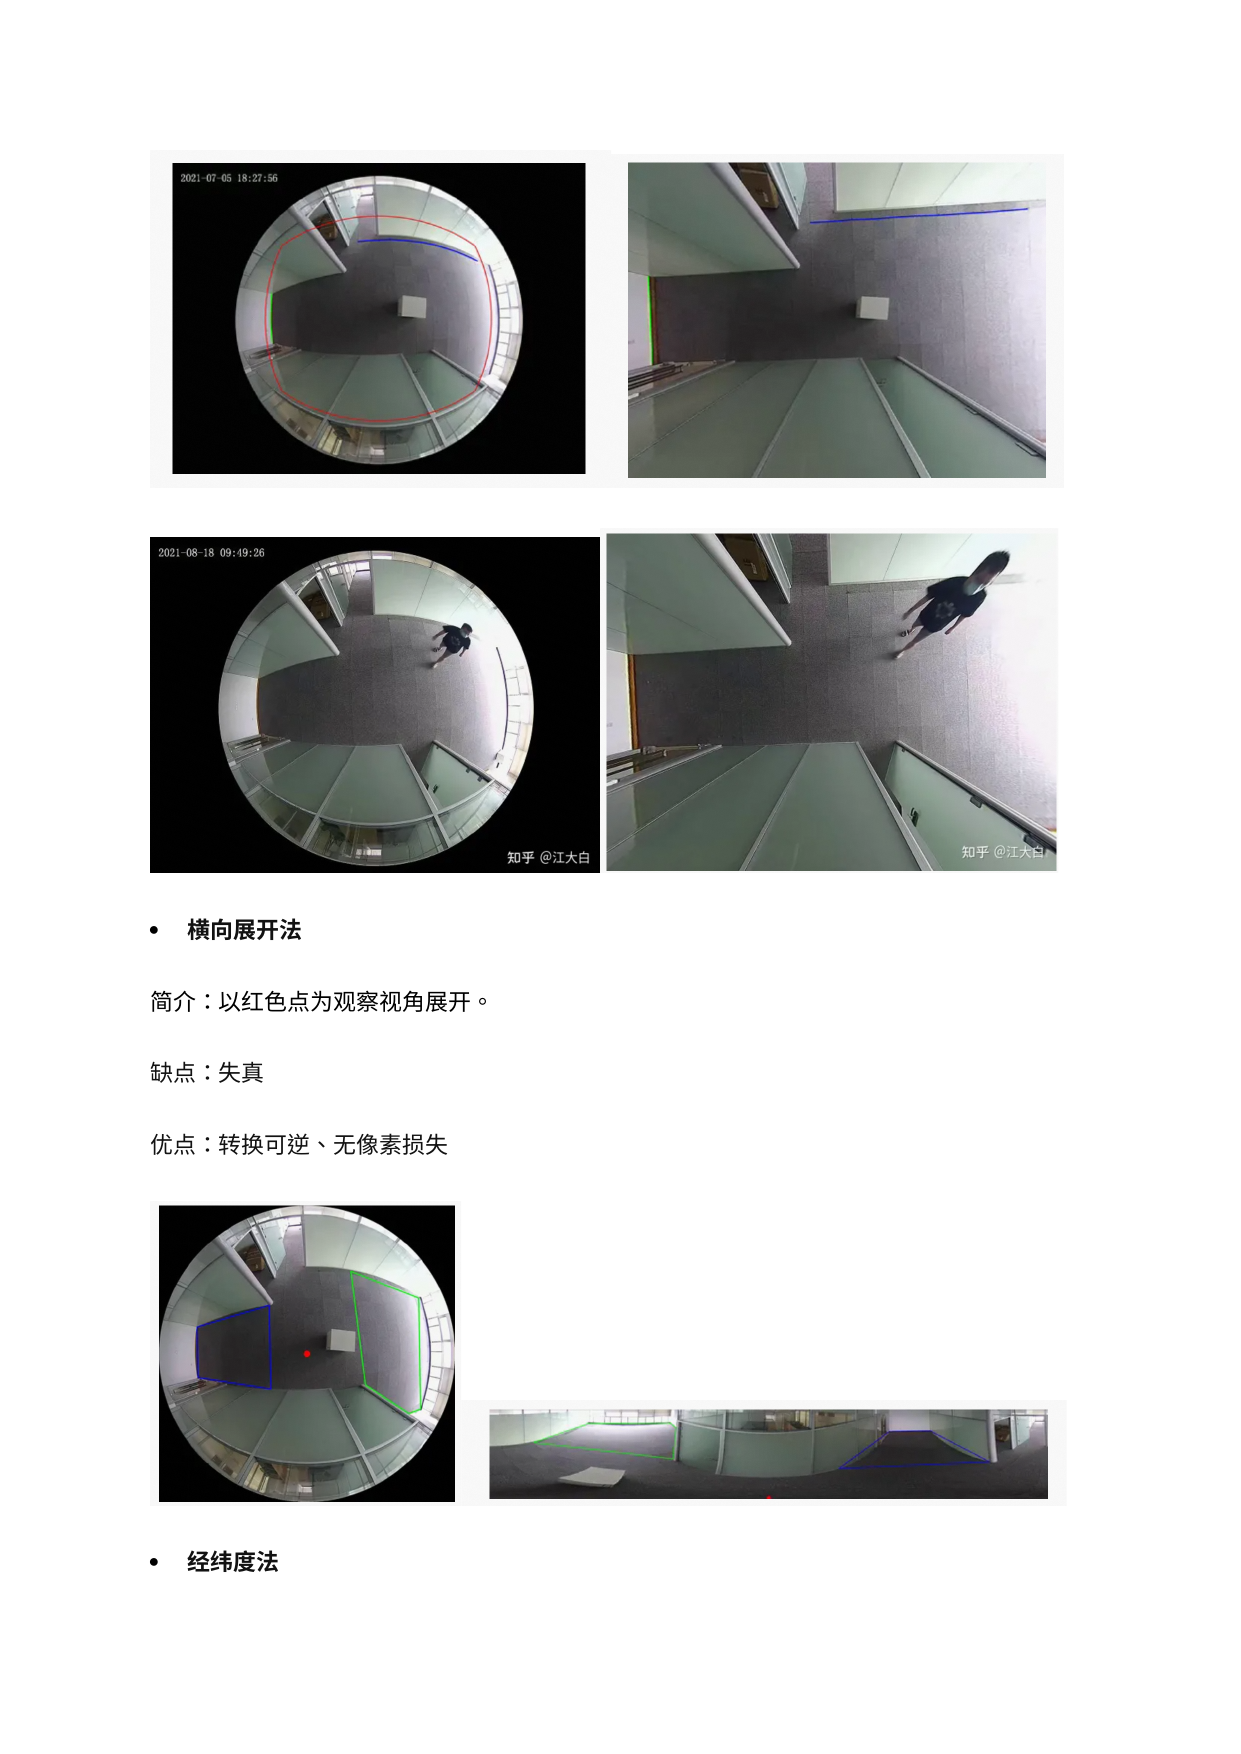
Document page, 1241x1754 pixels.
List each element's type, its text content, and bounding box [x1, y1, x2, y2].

picture [150, 150, 1064, 488]
text 简介：以红色点为观察视角展开。 [150, 985, 1090, 1017]
picture [150, 1201, 1067, 1506]
text 缺点：失真 [150, 1057, 1090, 1088]
list 横向展开法 [150, 913, 1090, 945]
list 经纬度法 [150, 1546, 1090, 1577]
picture [150, 528, 1059, 873]
text 优点：转换可逆、无像素损失 [150, 1129, 1090, 1160]
